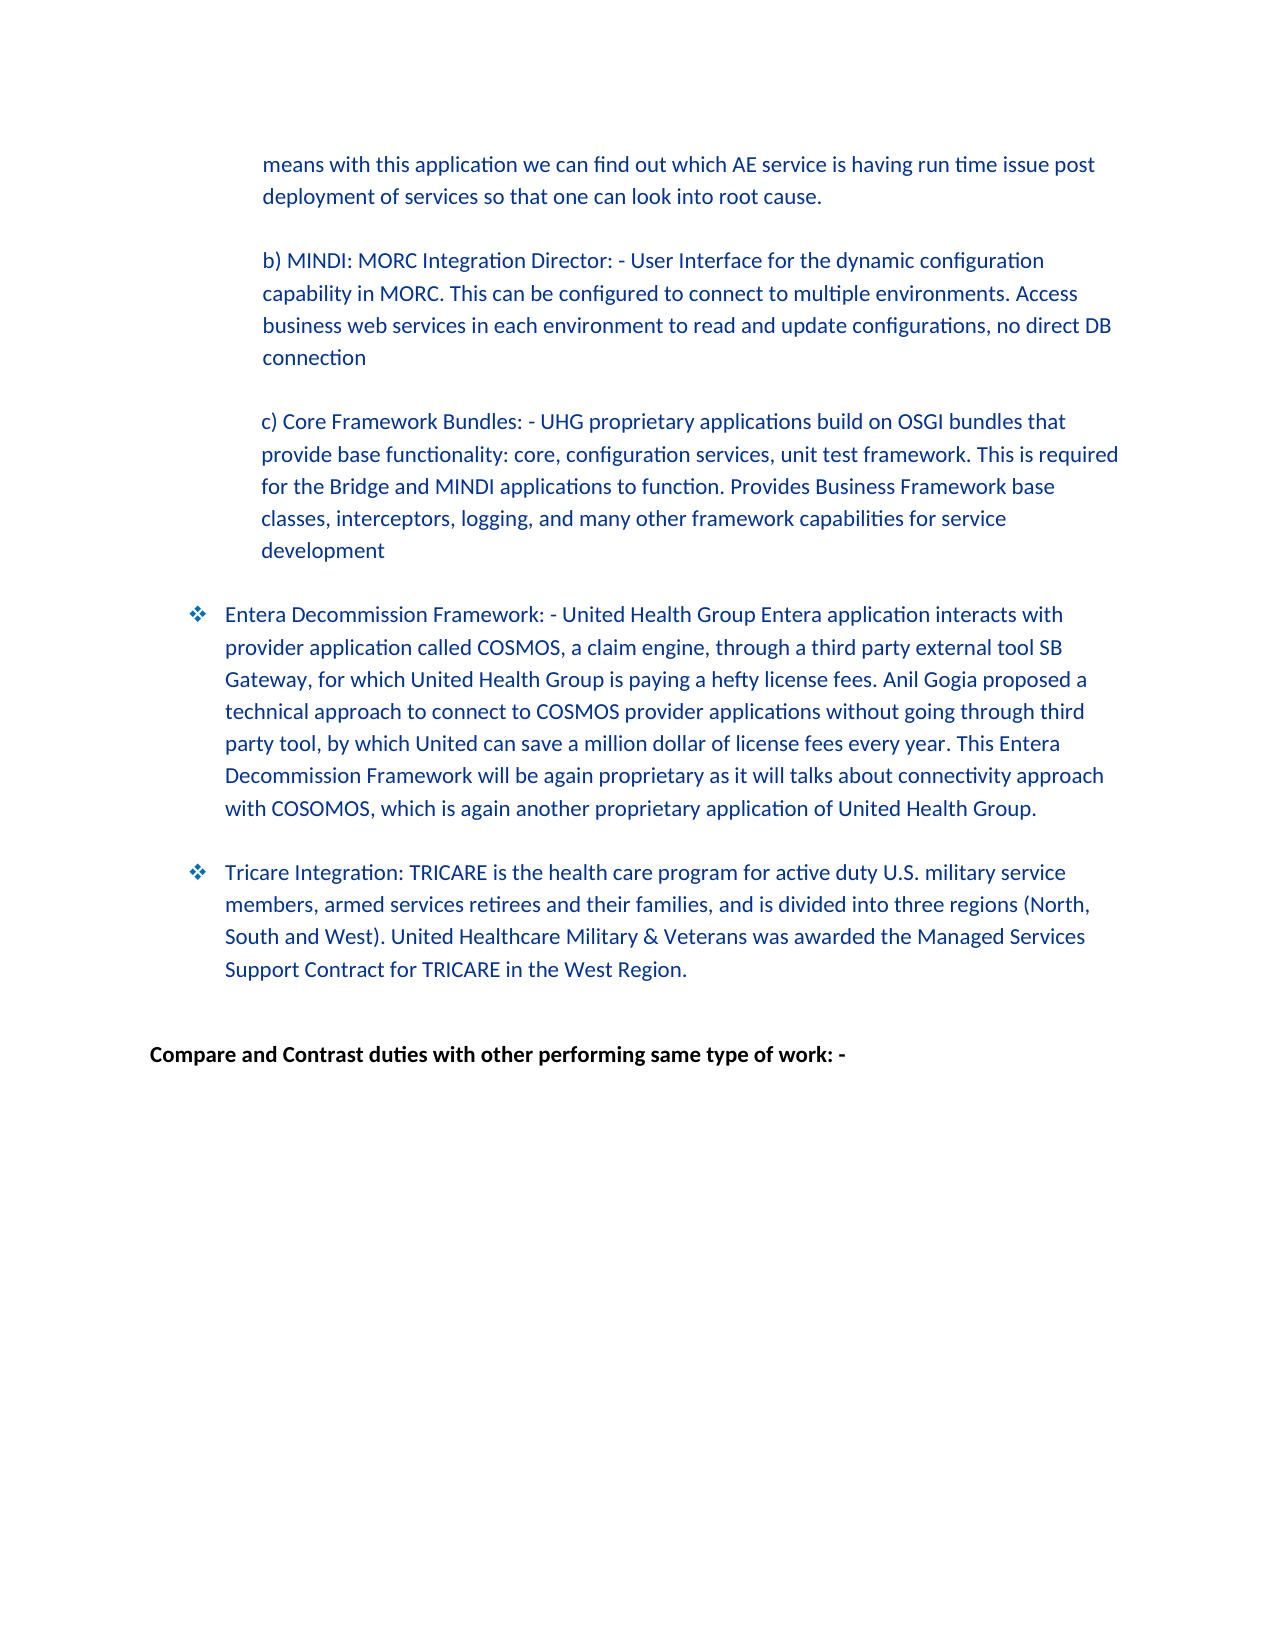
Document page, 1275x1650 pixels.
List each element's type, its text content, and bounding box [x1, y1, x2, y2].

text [262, 150, 1125, 210]
list Entera Decommission Framework: - United Health Group Entera application interacts with provider application called COSMOS, a claim engine, through a third party external tool SB Gateway, for which United Health Group is paying a hefty license fees. Anil Gogia proposed a technical approach to connect to COSMOS provider applications without going through third party tool, by which United can save a million dollar of license fees every year. This Entera Decommission Framework will be again proprietary as it will talks about connectivity approach with COSOMOS, which is again another proprietary application of United Health Group. [187, 601, 1125, 822]
list Tricare Integration: TRICARE is the health care program for active duty U.S. military service members, armed services retirees and their families, and is divided into three regions (North, South and West). United Healthcare Military & Veterans was awarded the Managed Services Support Contract for TRICARE in the West Region. [187, 858, 1125, 983]
text b) MINDI: MORC Integration Director: - User Interface for the dynamic configuration capability in MORC. This can be configured to connect to multiple environments. Access business web services in each environment to read and update configurations, no direct DB connection [262, 247, 1125, 371]
text c) Core Framework Bundles: - UHG proprietary applications build on OSGI bundles that provide base functionality: core, configuration services, unit test framework. This is required for the Bridge and MINDI applications to function. Provides Business Framework base classes, interceptors, logging, and many other framework capabilities for service development [261, 407, 1125, 564]
text Compare and Contrast duties with other performing same type of work: - [150, 1040, 1125, 1068]
